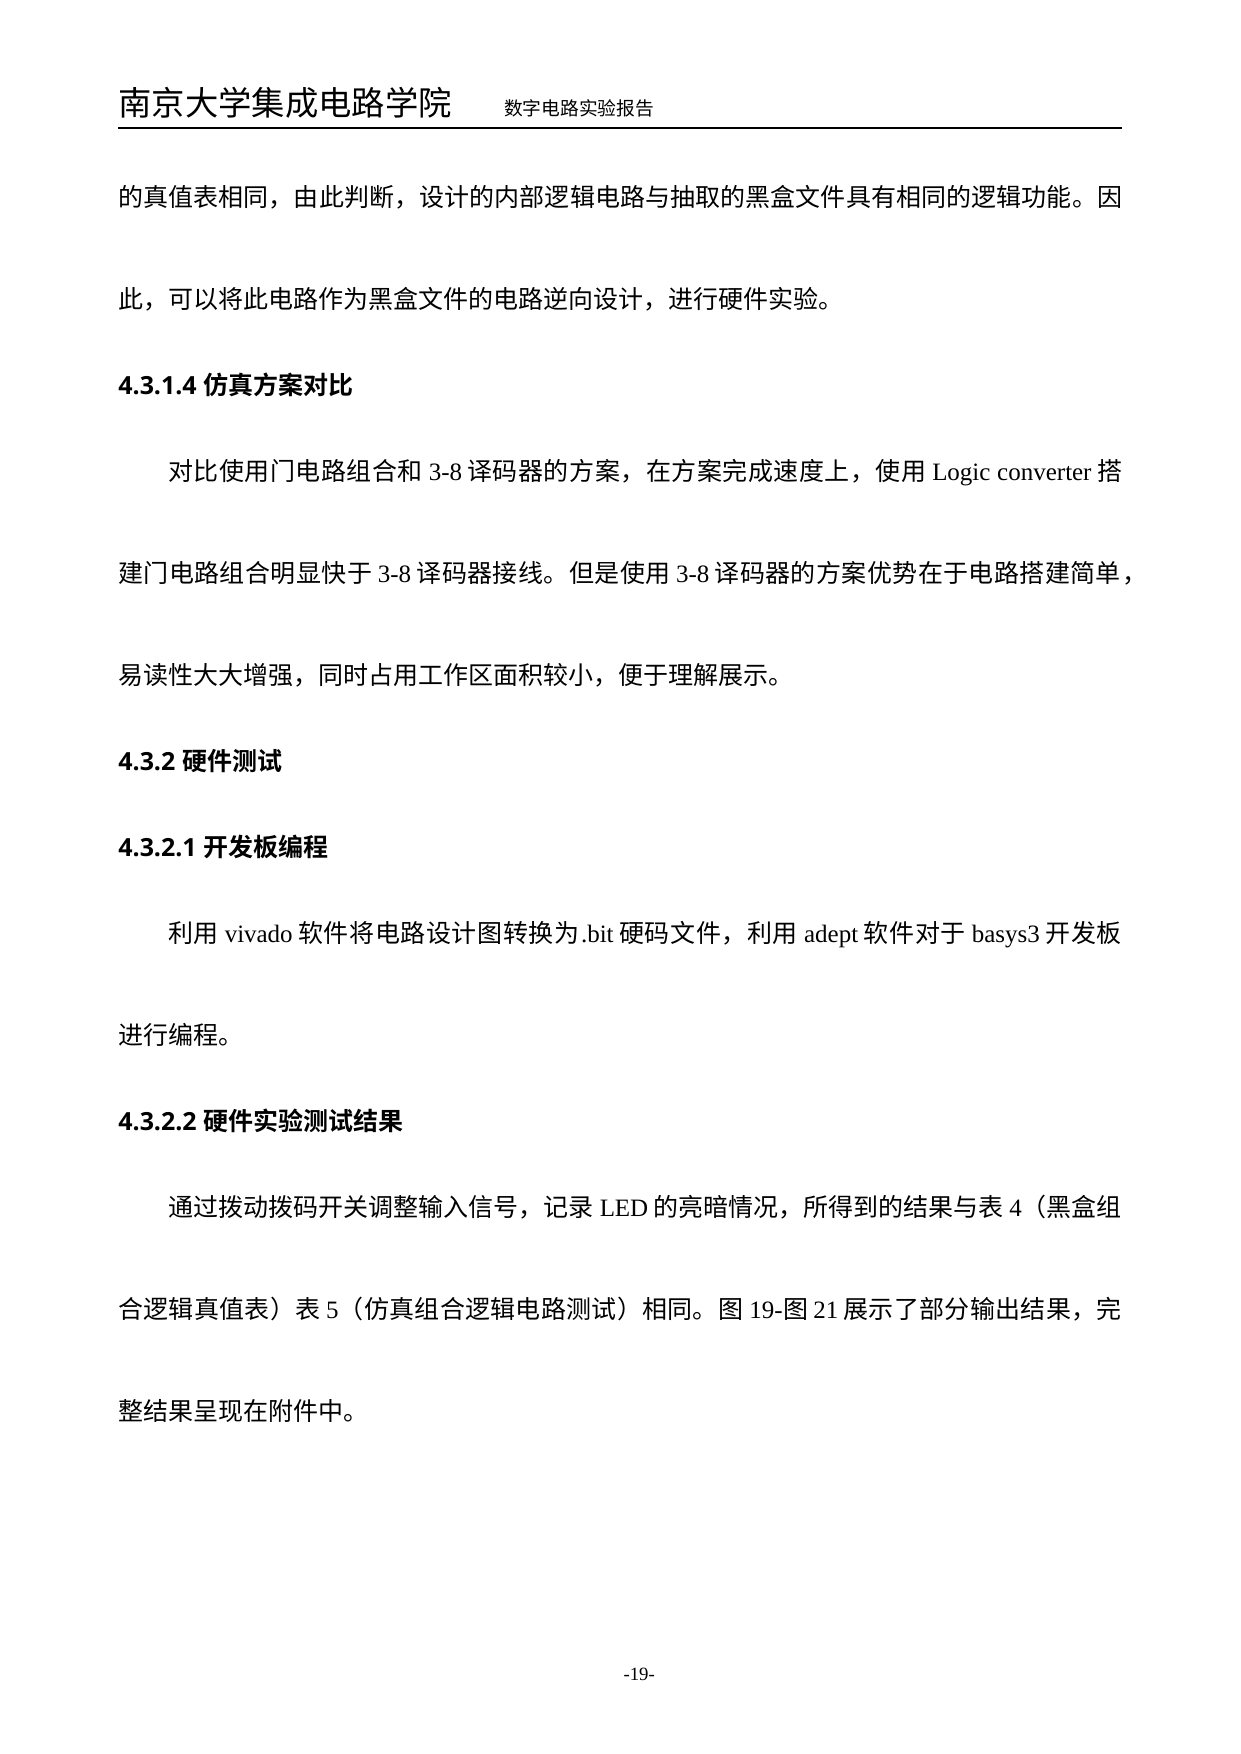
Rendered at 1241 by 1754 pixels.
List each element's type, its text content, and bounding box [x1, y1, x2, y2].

subtitle 4.3.2.2 硬件实验测试结果 [118, 1085, 1122, 1153]
text 对比使用门电路组合和3-8译码器的方案，在方案完成速度上，使用Logic converter搭建门电路组合明显快于3-8译码器接线。但是使用3-8译码器的方案优势在于电路搭建简单，易读性大大增强，同时占用工作区面积较小，便于理解展示。 [118, 436, 1122, 707]
subtitle 4.3.2.1 开发板编程 [118, 811, 1122, 879]
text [118, 162, 1122, 331]
text 利用vivado软件将电路设计图转换为.bit硬码文件，利用adept软件对于basys3开发板进行编程。 [118, 897, 1122, 1067]
subtitle 4.3.2 硬件测试 [118, 725, 1122, 793]
text 通过拨动拨码开关调整输入信号，记录LED的亮暗情况，所得到的结果与表4（黑盒组合逻辑真值表）表5（仿真组合逻辑电路测试）相同。图19-图21展示了部分输出结果，完整结果呈现在附件中。 [118, 1171, 1122, 1443]
subtitle 4.3.1.4 仿真方案对比 [118, 349, 1122, 417]
